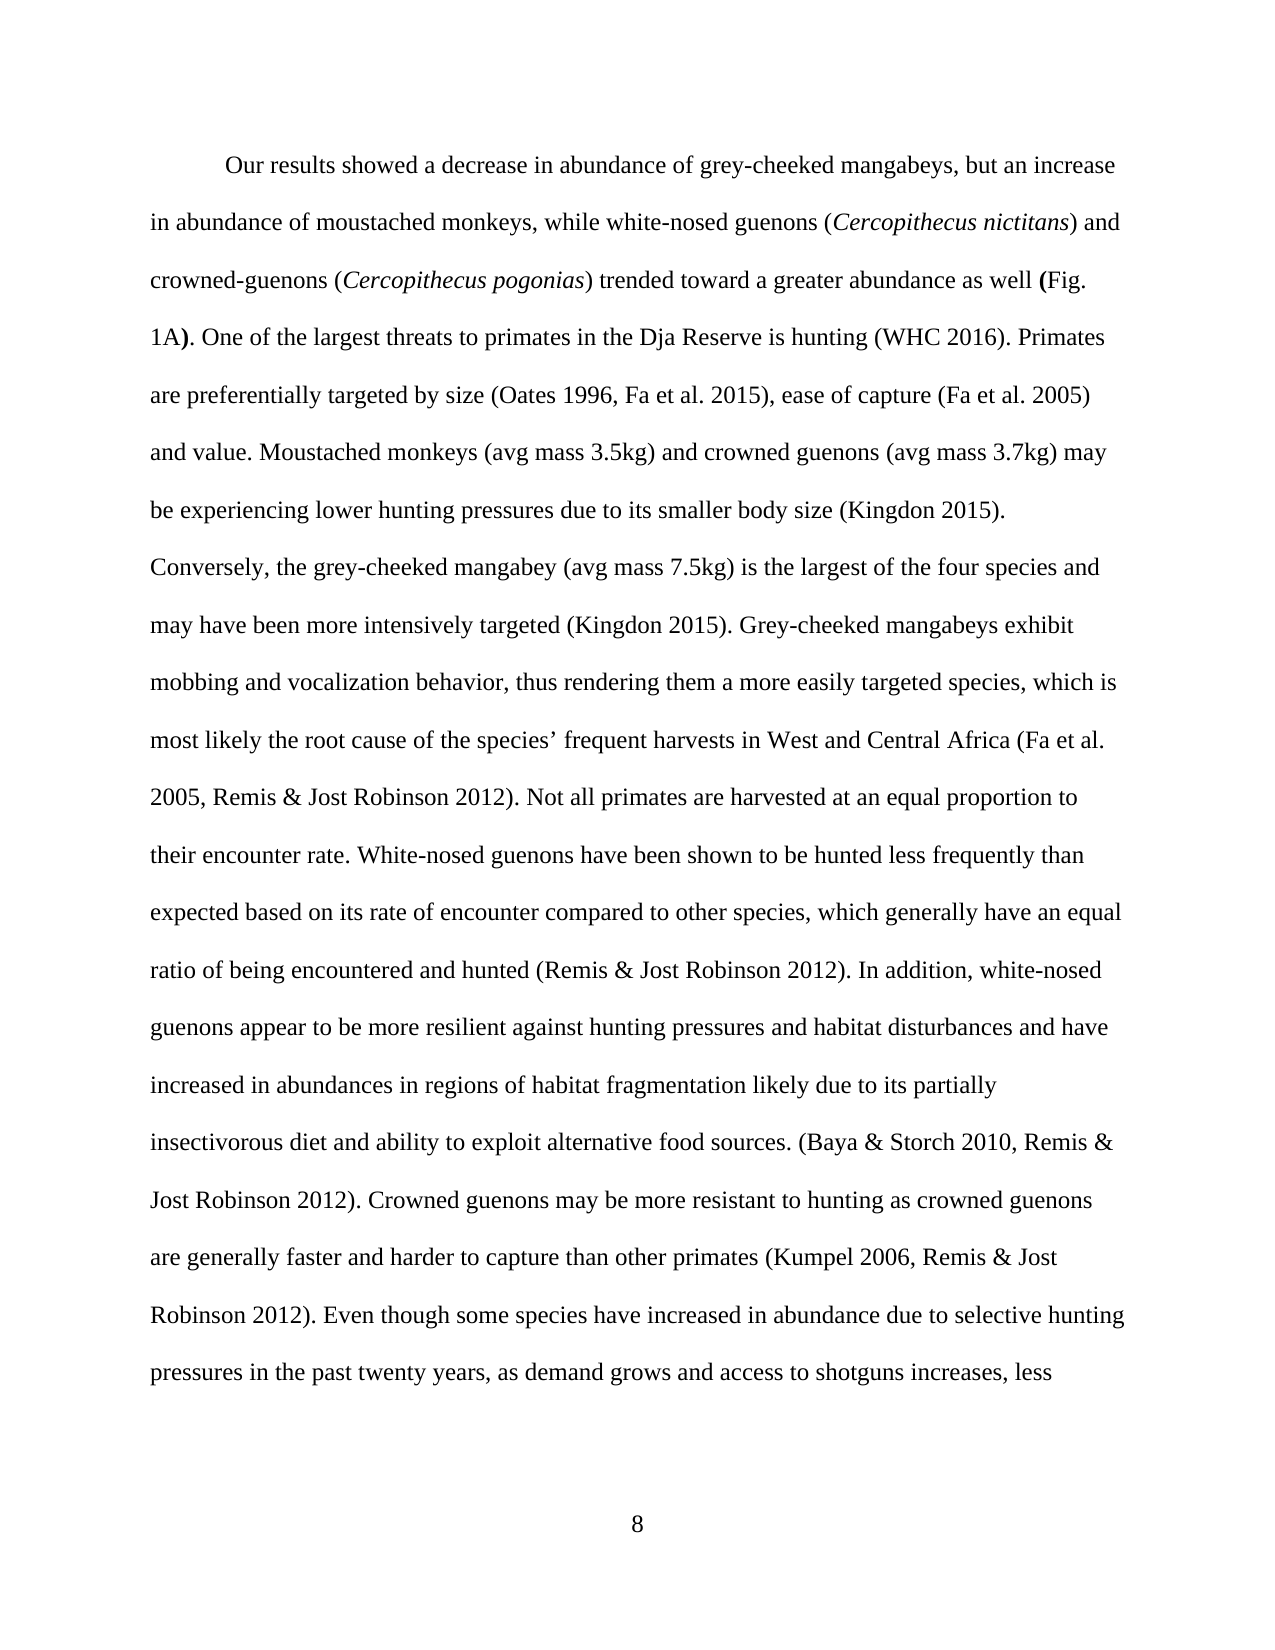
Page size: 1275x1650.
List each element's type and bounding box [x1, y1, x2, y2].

text [150, 150, 1125, 1386]
